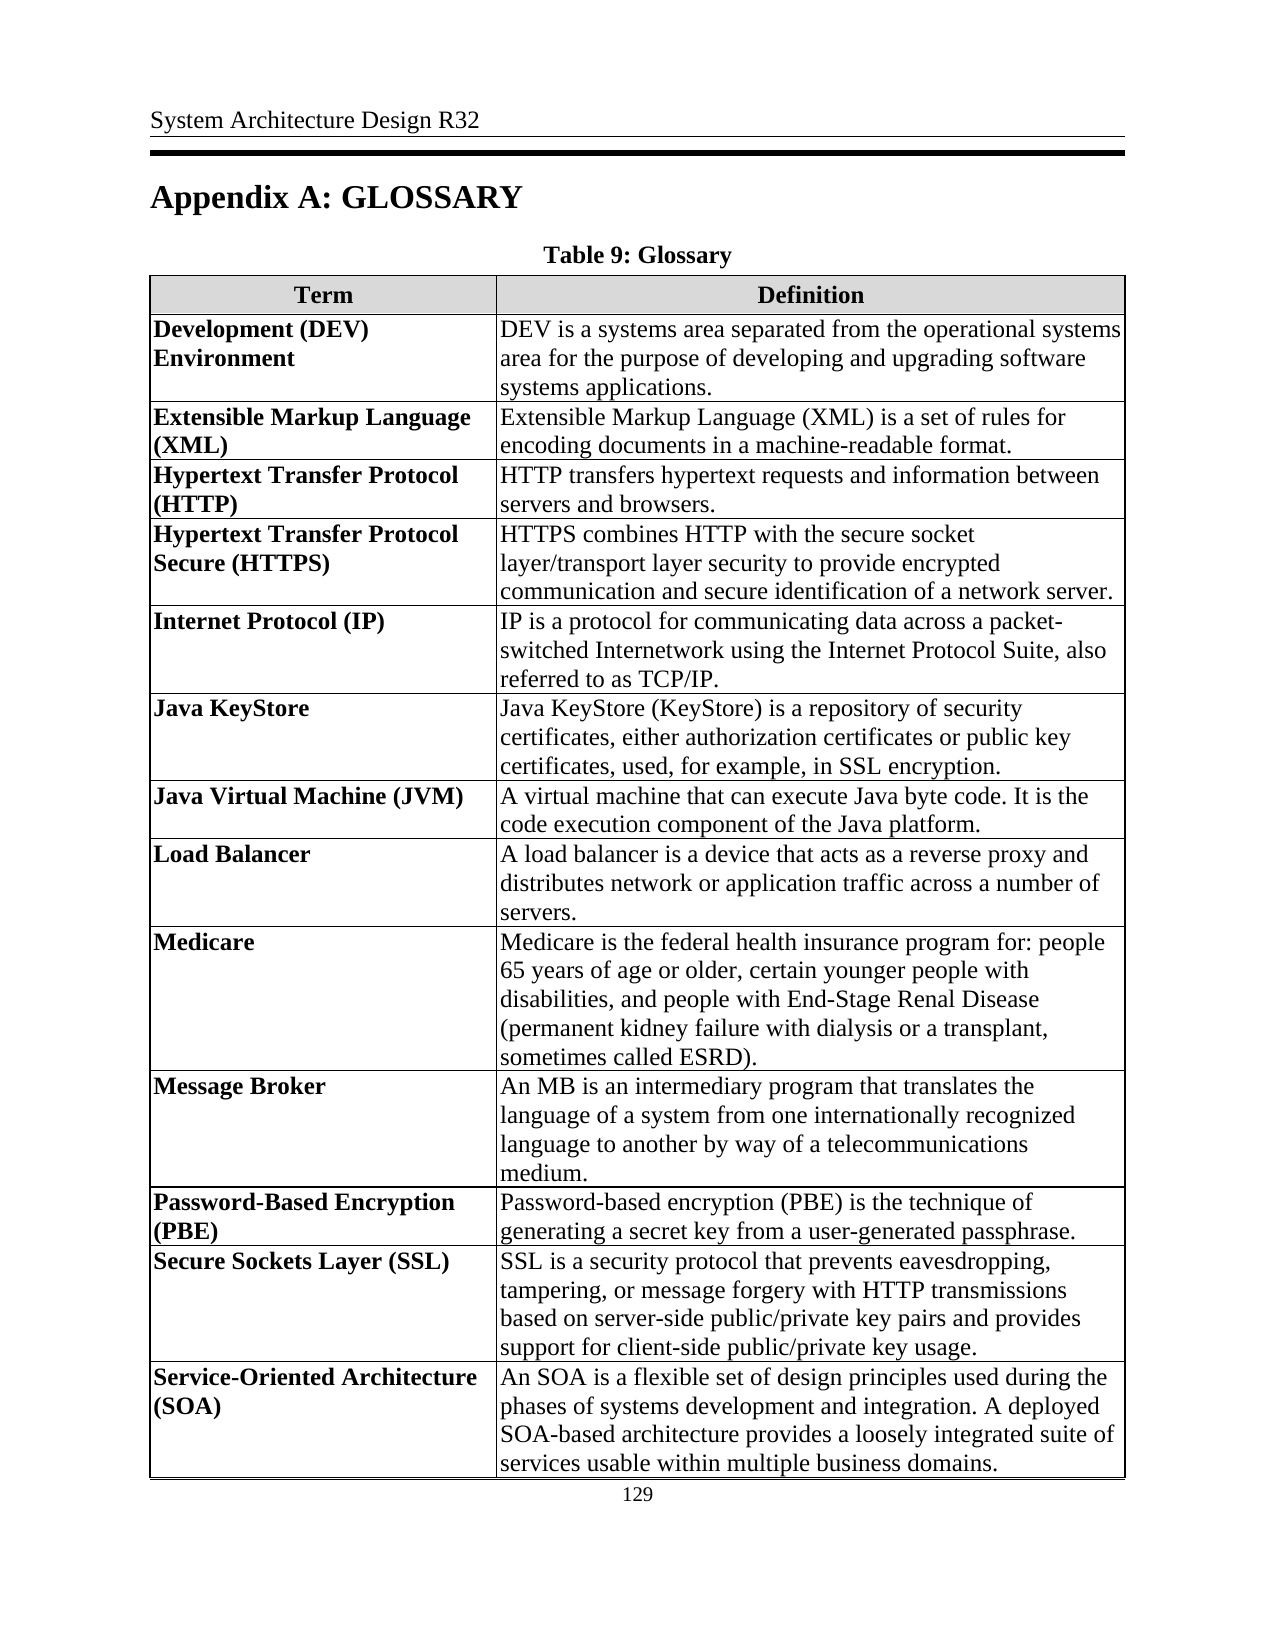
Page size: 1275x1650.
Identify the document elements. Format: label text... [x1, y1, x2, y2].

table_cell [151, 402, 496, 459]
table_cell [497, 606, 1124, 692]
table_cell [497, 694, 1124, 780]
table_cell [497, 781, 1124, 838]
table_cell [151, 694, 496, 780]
text Table 9: Glossary [150, 240, 1125, 269]
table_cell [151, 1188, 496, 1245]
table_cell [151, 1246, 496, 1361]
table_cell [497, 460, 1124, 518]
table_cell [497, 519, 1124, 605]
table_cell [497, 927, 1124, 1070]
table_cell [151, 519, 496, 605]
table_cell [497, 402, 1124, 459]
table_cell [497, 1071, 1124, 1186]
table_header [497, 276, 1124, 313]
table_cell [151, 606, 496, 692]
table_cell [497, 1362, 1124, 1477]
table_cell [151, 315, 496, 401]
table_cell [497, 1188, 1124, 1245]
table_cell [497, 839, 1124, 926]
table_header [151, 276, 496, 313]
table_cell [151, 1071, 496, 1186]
subtitle Appendix A: GLOSSARY [150, 156, 1125, 215]
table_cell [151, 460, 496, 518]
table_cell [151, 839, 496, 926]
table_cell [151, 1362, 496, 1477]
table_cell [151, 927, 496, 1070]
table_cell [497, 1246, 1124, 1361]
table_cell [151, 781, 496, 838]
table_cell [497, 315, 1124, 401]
